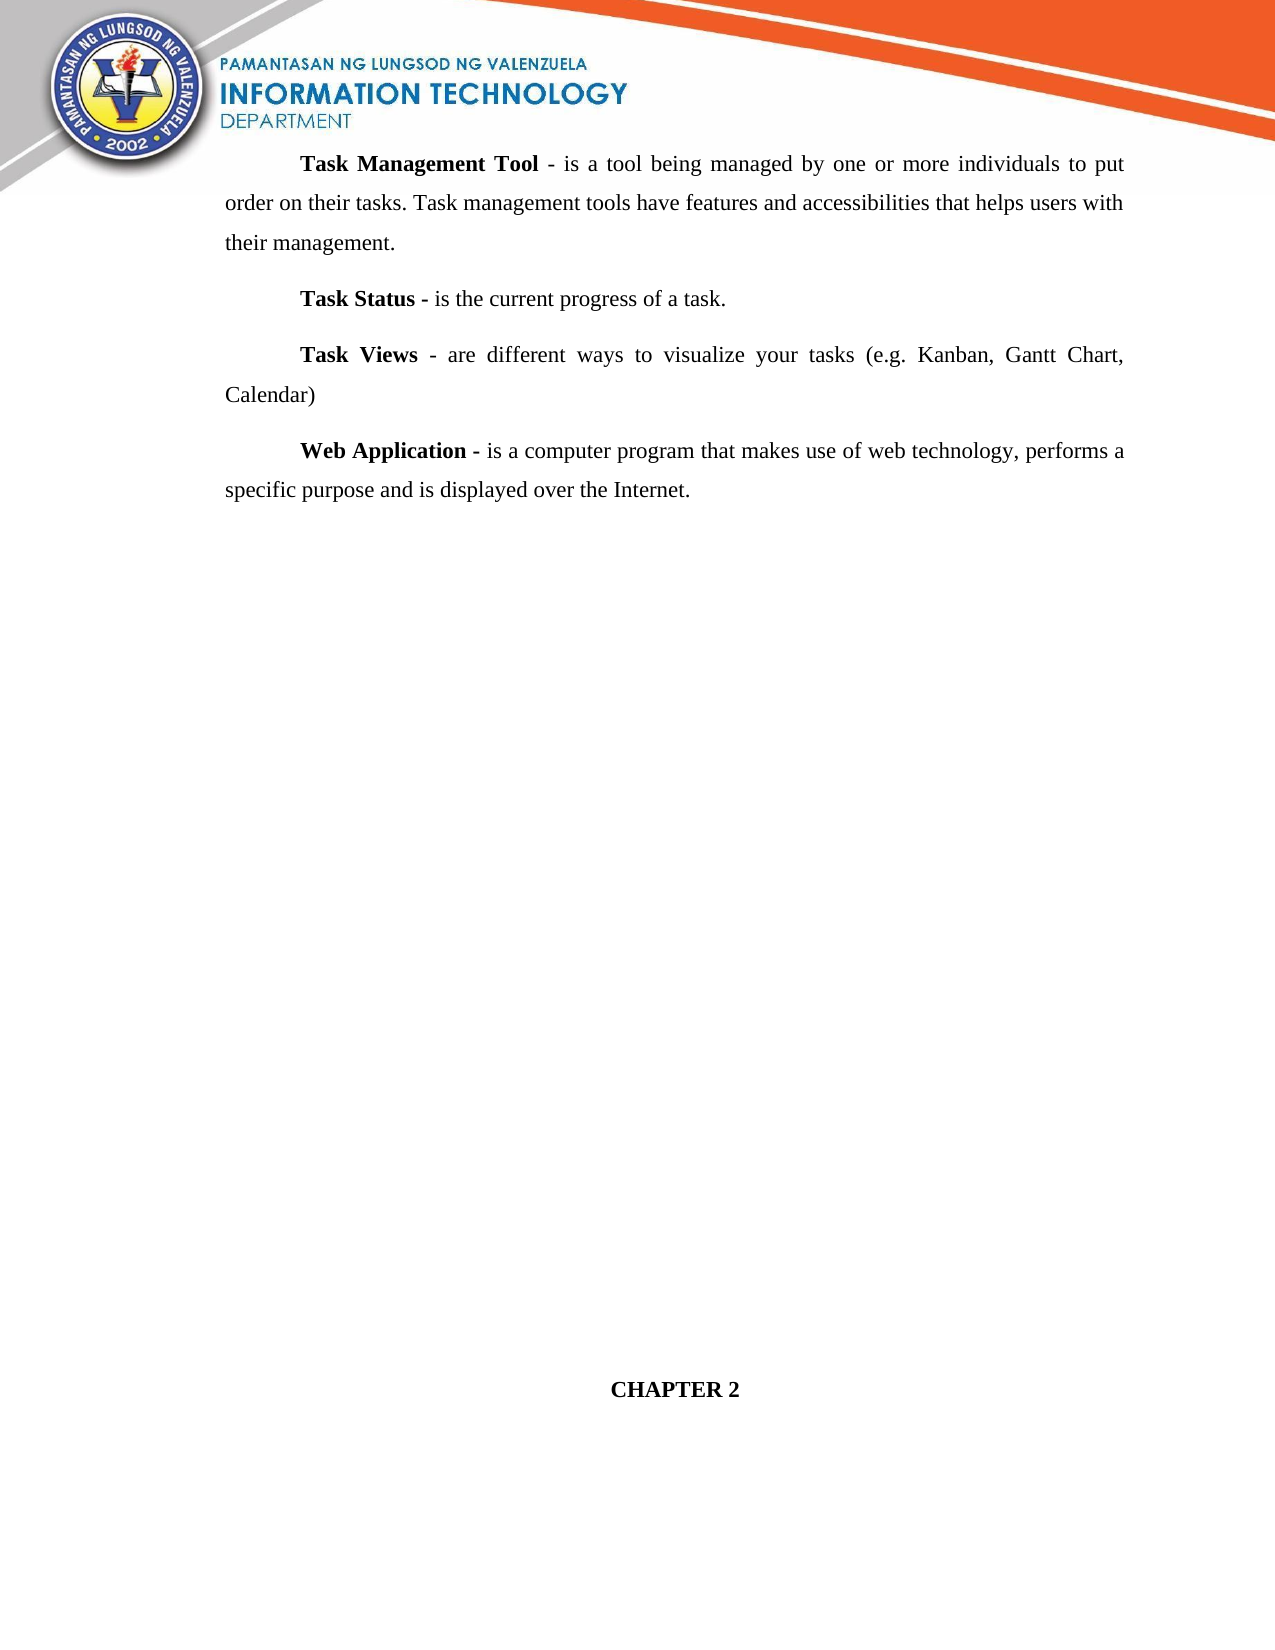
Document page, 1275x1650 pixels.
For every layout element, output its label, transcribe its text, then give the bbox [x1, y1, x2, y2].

text Task Management Tool - is a tool being managed by one or more individuals to put order on their tasks. Task management tools have features and accessibilities that helps users with their management. [225, 150, 1125, 255]
text CHAPTER 2 [225, 1376, 1125, 1403]
text Task Status - is the current progress of a task. [225, 285, 1125, 311]
text Web Application - is a computer program that makes use of web technology, performs a specific purpose and is displayed over the Internet. [225, 437, 1125, 503]
text Task Views - are different ways to visualize your tasks (e.g. Kanban, Gantt Chart, Calendar) [225, 341, 1125, 407]
picture [0, 0, 1275, 195]
